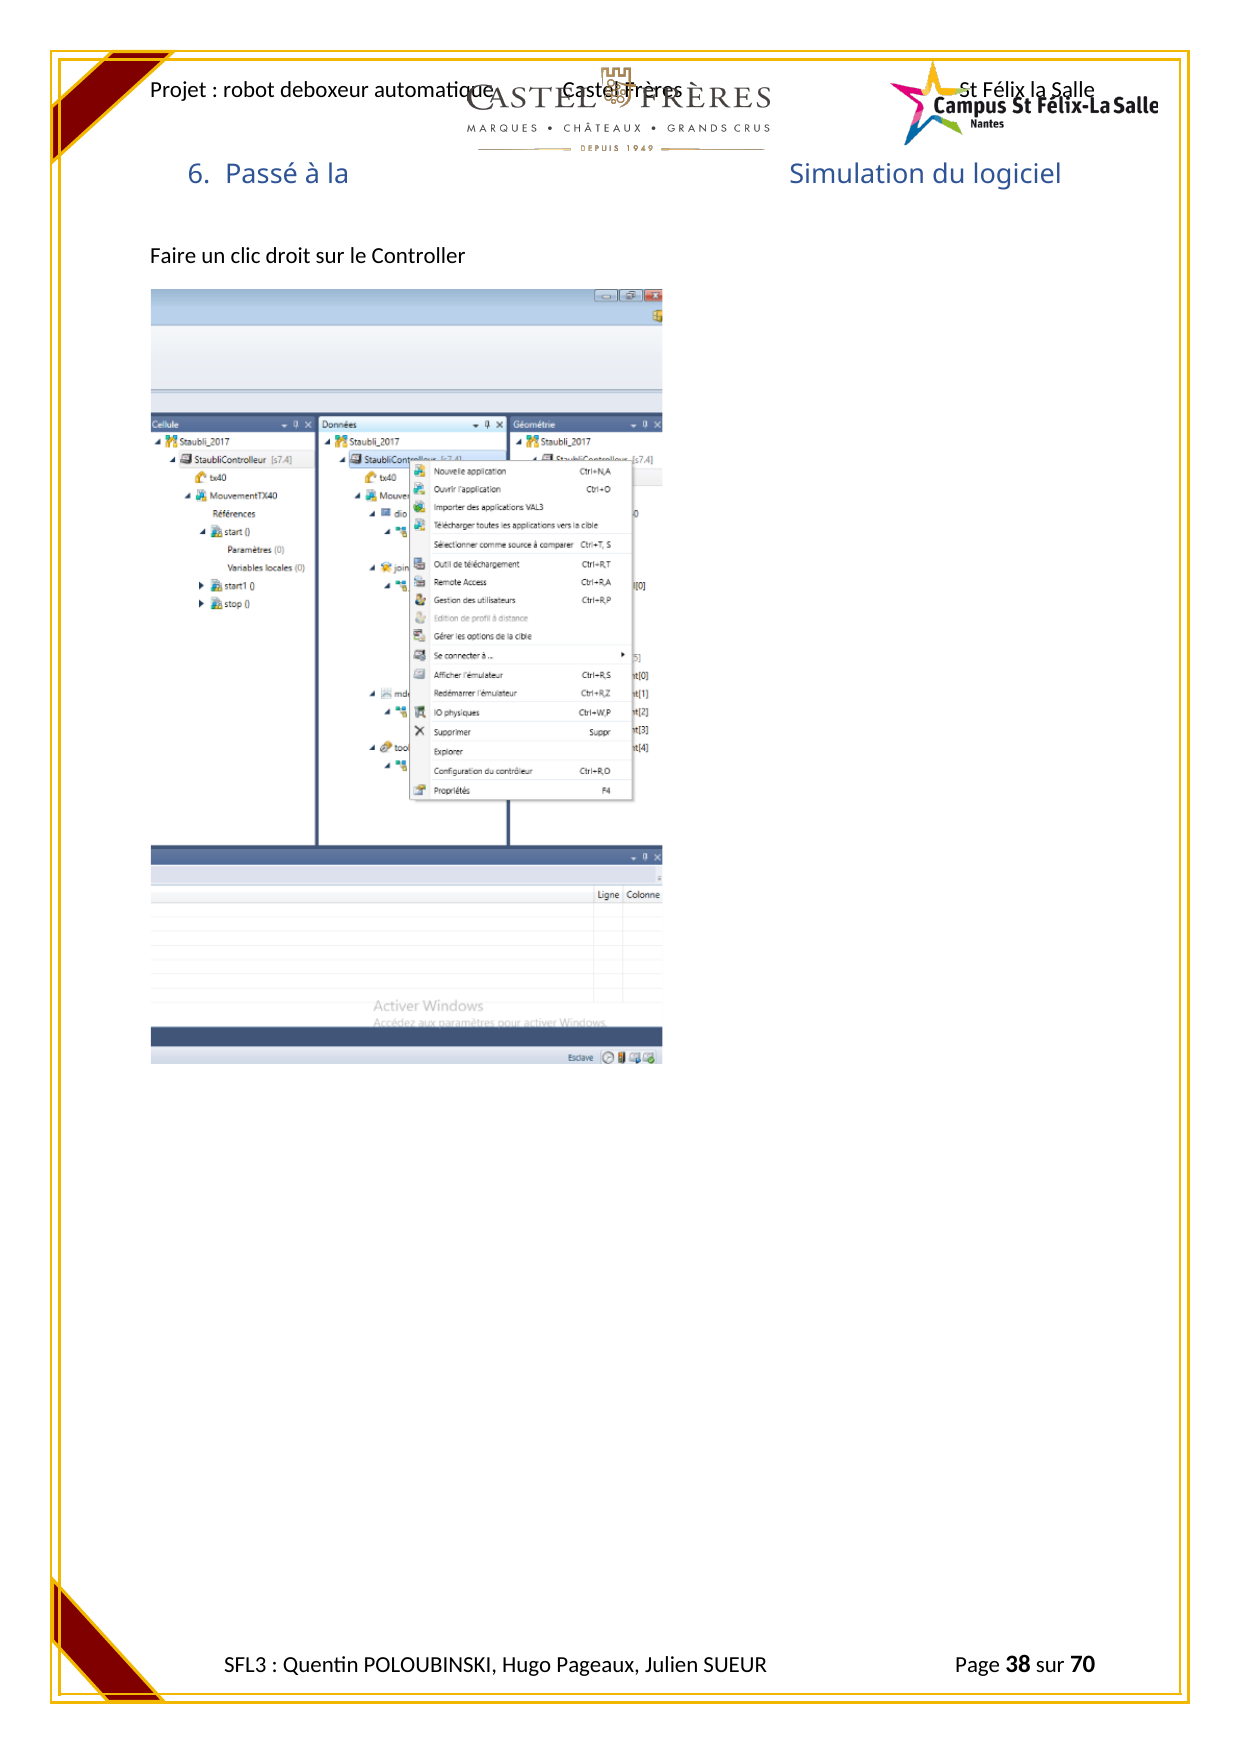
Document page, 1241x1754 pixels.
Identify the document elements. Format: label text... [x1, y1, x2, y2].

picture [889, 60, 1158, 145]
subtitle Passé à la Simulation du logiciel [187, 154, 1090, 191]
picture [460, 59, 773, 157]
picture [150, 289, 668, 1065]
text Faire un clic droit sur le Controller [150, 241, 1090, 269]
